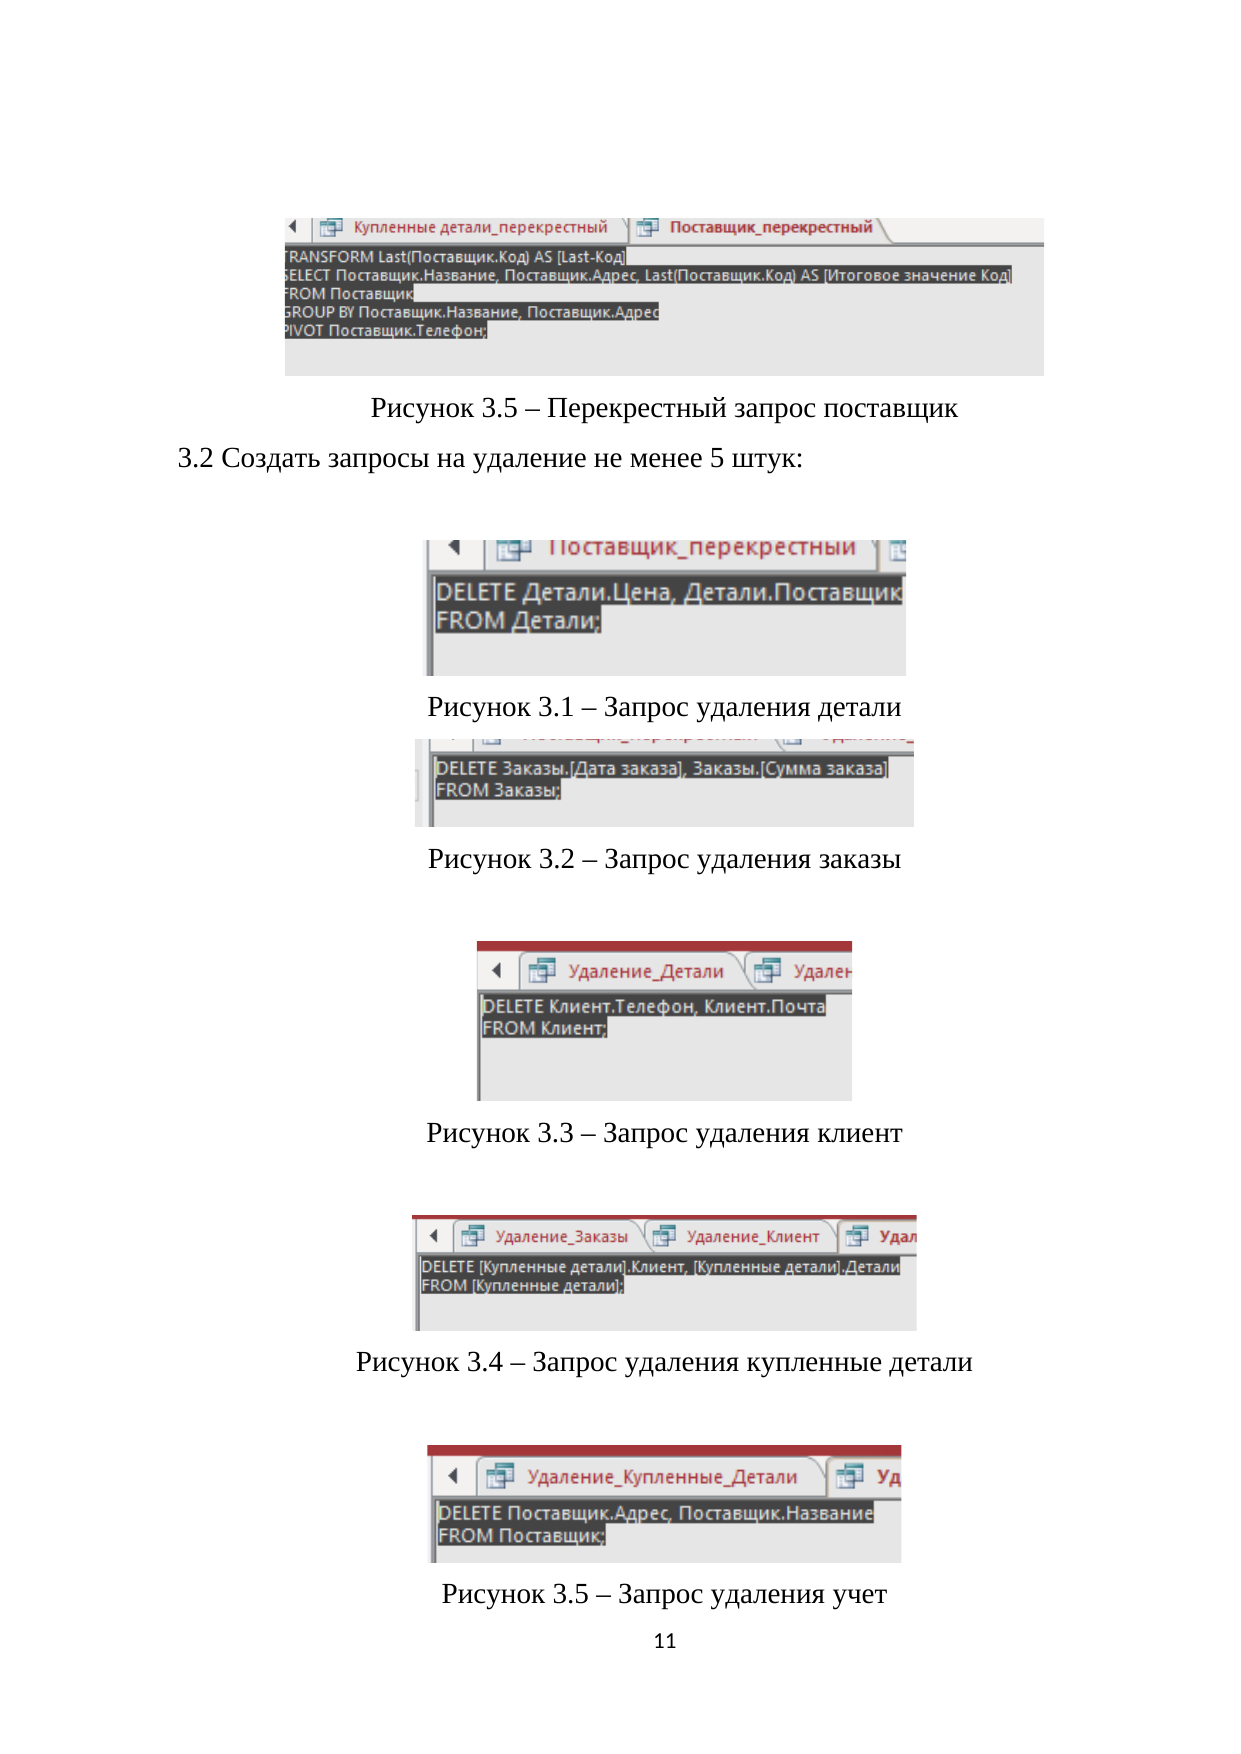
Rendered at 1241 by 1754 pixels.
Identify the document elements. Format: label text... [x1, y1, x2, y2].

text 3.2 Создать запросы на удаление не менее 5 штук: [177, 440, 1152, 474]
picture [422, 540, 907, 676]
text Рисунок 3.5 – Запрос удаления учет [177, 1576, 1152, 1610]
text Рисунок 3.2 – Запрос удаления заказы [177, 841, 1152, 874]
picture [427, 1445, 902, 1563]
picture [412, 1215, 917, 1331]
text Рисунок 3.1 – Запрос удаления детали [177, 689, 1152, 723]
picture [284, 218, 1045, 376]
text Рисунок 3.5 – Перекрестный запрос поставщик [177, 390, 1152, 423]
picture [414, 739, 914, 827]
text Рисунок 3.3 – Запрос удаления клиент [177, 1115, 1152, 1148]
picture [476, 941, 853, 1101]
text Рисунок 3.4 – Запрос удаления купленные детали [177, 1344, 1152, 1378]
